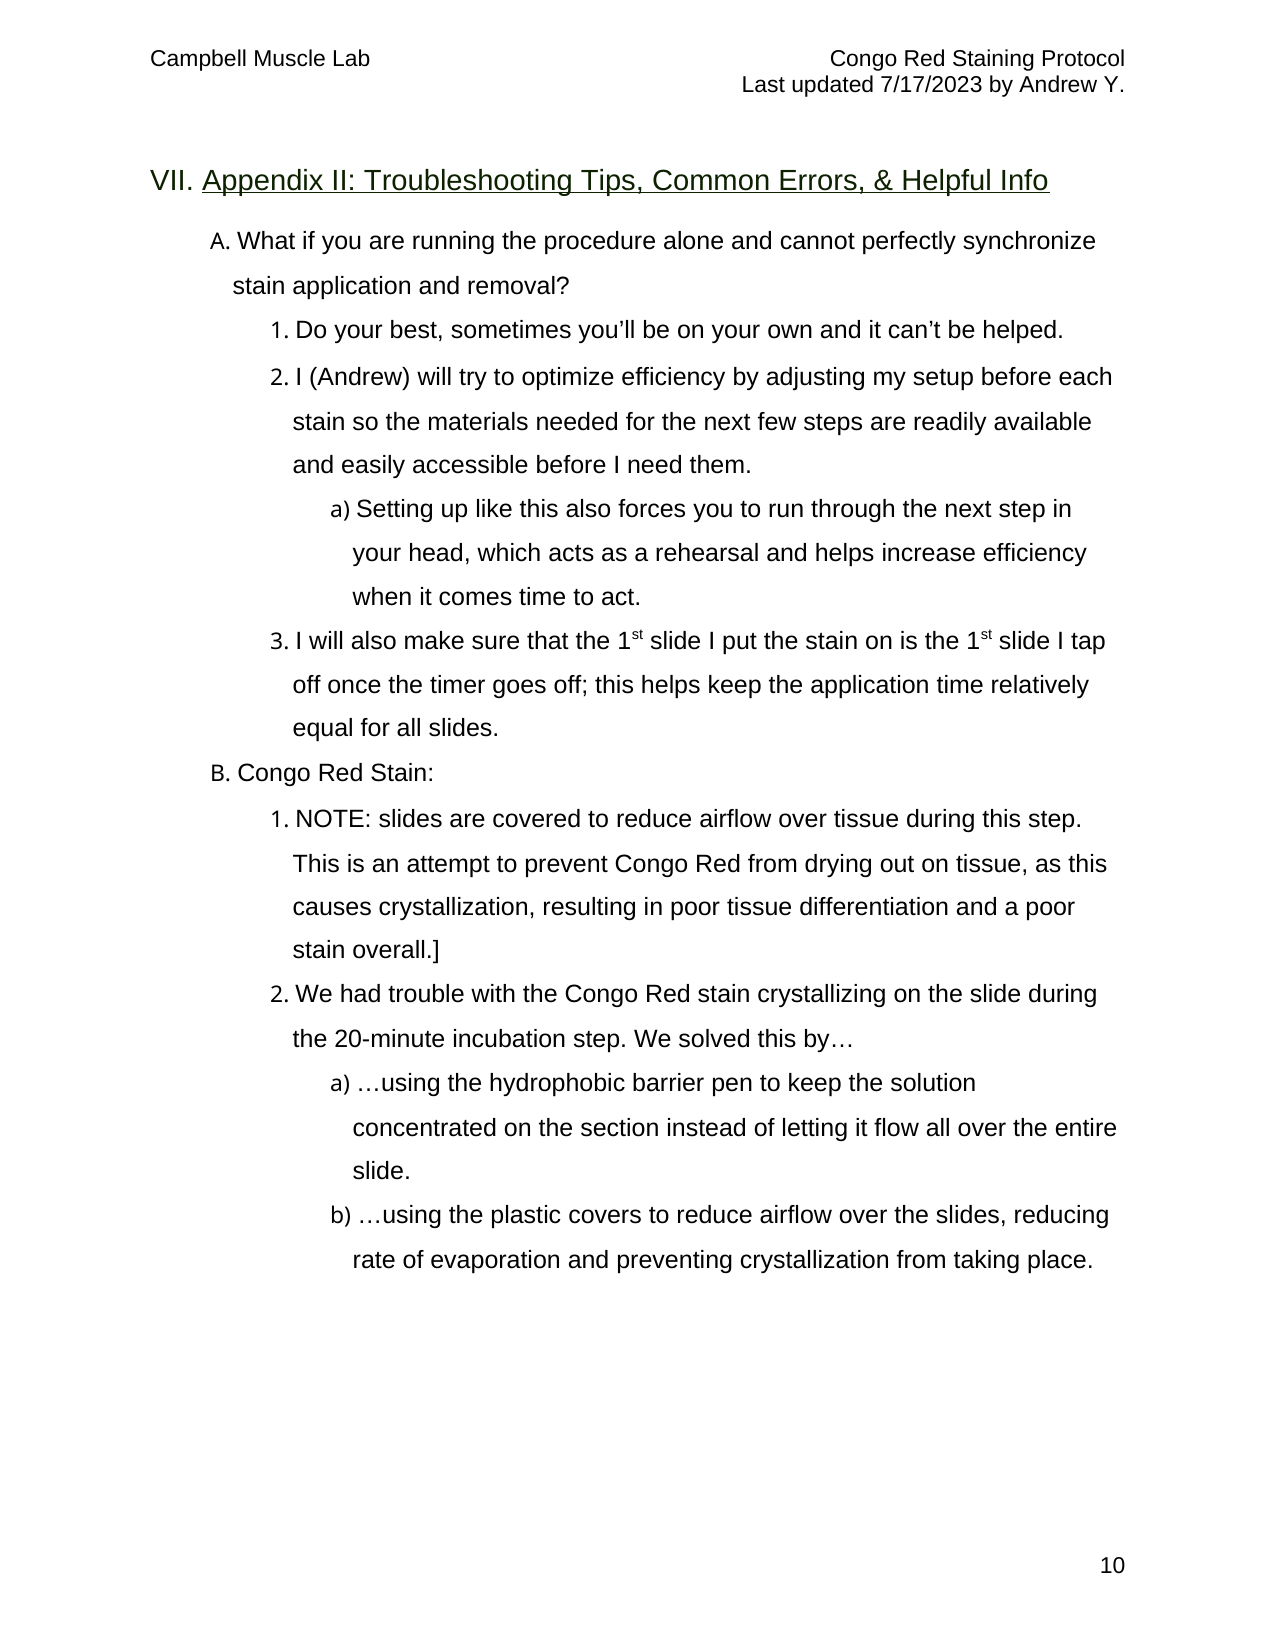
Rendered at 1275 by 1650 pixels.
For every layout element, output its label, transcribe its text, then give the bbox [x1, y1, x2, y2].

text NOTE: slides are covered to reduce airflow over tissue during this step. This is an attempt to prevent Congo Red from drying out on tissue, as this causes crystallization, resulting in poor tissue differentiation and a poor stain overall.] [270, 803, 1125, 964]
text What if you are running the procedure alone and cannot perfectly synchronize stain application and removal? [210, 225, 1125, 300]
text Do your best, sometimes you’ll be on your own and it can’t be helped. [270, 314, 1125, 345]
text I will also make sure that the 1st slide I put the stain on is the 1st slide I tap off once the timer goes off; this helps keep the application time relatively equal for all slides. [270, 625, 1125, 742]
subtitle Appendix II: Troubleshooting Tips, Common Errors, & Helpful Info [150, 162, 1125, 196]
text I (Andrew) will try to optimize efficiency by adjusting my setup before each stain so the materials needed for the next few steps are readily available and easily accessible before I need them. [270, 361, 1125, 478]
text We had trouble with the Congo Red stain crystallizing on the slide during the 20-minute incubation step. We solved this by… [270, 978, 1125, 1053]
list Setting up like this also forces you to run through the next step in your head, which acts as a rehearsal and helps increase efficiency when it comes time to act. [330, 493, 1125, 610]
list …using the hydrophobic barrier pen to keep the solution concentrated on the section instead of letting it flow all over the entire slide. [330, 1067, 1125, 1185]
text Congo Red Stain: [210, 757, 1125, 788]
list …using the plastic covers to reduce airflow over the slides, reducing rate of evaporation and preventing crystallization from taking place. [330, 1199, 1125, 1273]
